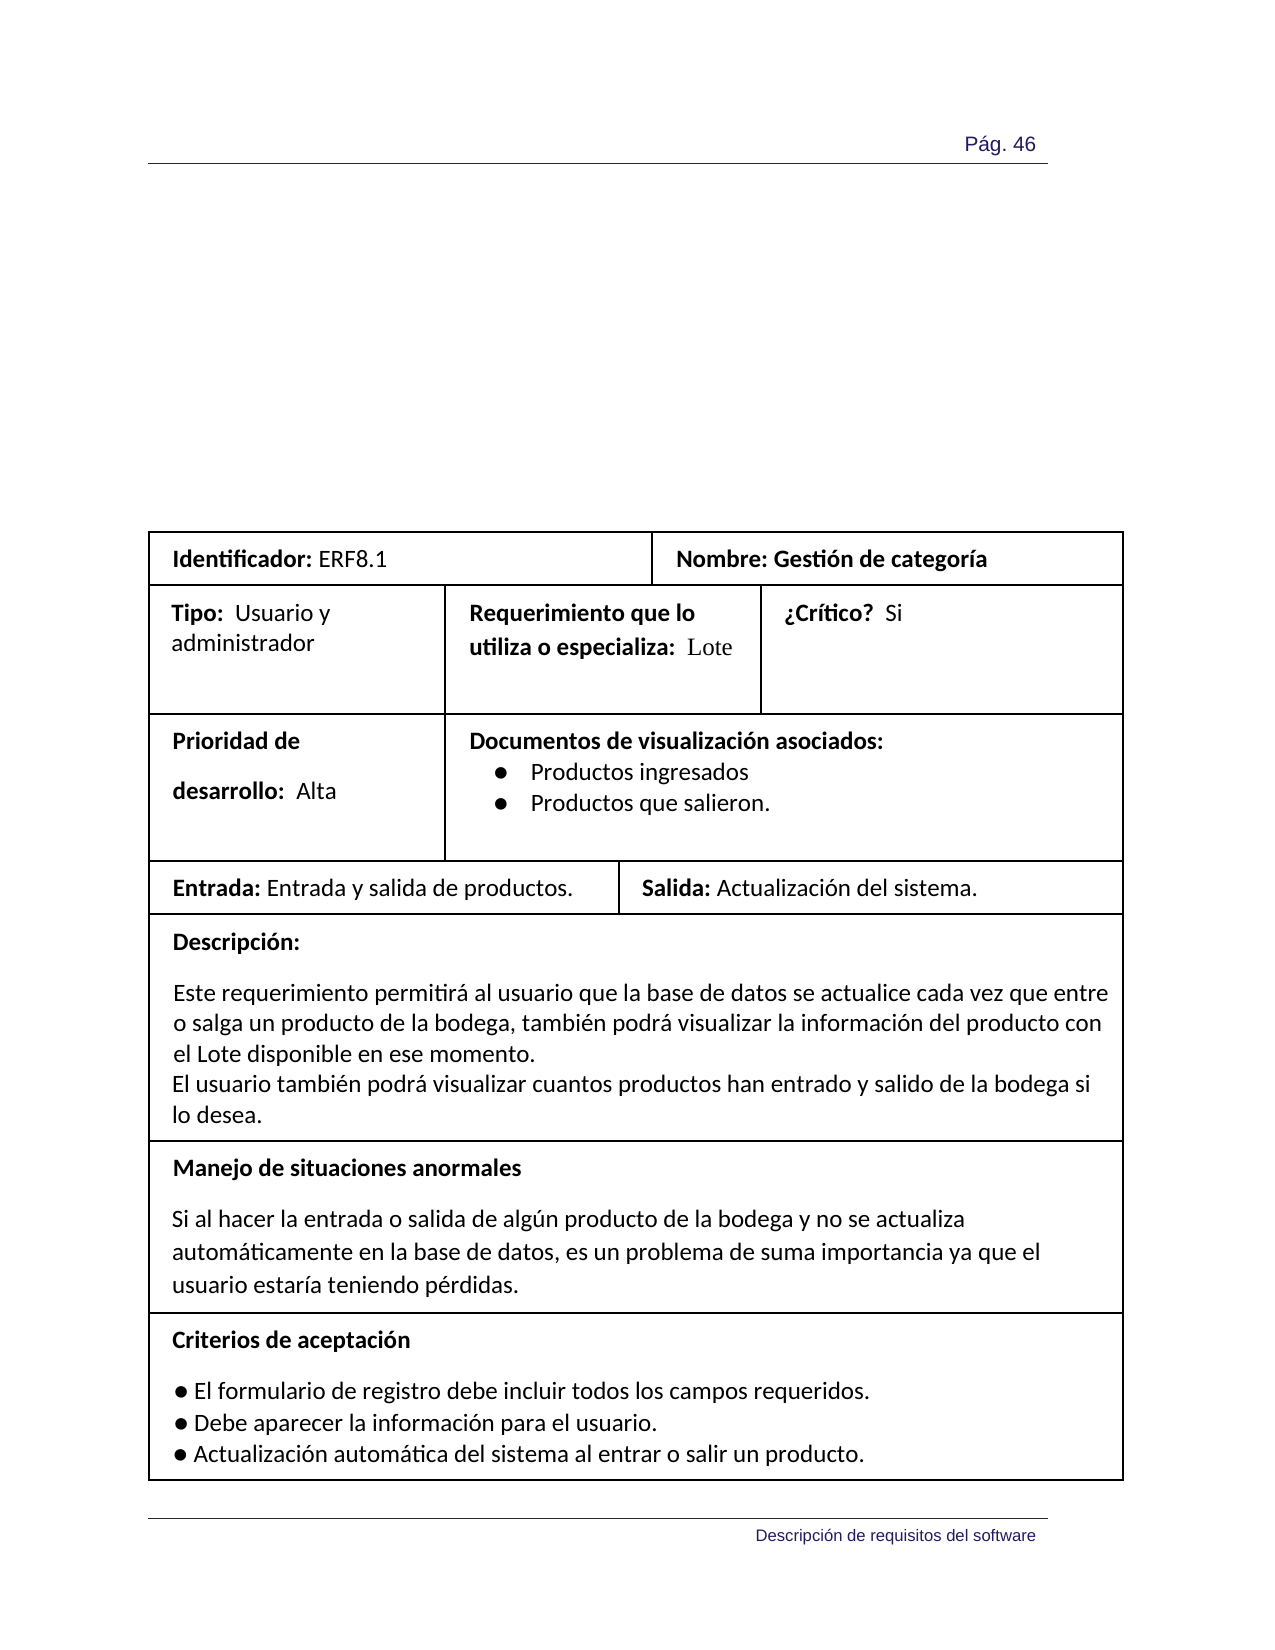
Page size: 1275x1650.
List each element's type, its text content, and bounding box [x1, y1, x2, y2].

table_cell Salida: Actualización del sistema. [620, 862, 1122, 913]
table_header Nombre: Gestión de categoría [653, 533, 1122, 584]
table_cell Descripción: Este requerimiento permitirá al usuario que la base de datos se actualice cada vez que entre o salga un producto de la bodega, también podrá visualizar la información del producto con el Lote disponible en ese momento. El usuario también podrá visualizar cuantos productos han entrado y salido de la bodega si lo desea. [150, 915, 1122, 1140]
table_header Identificador: ERF8.1 [150, 533, 651, 584]
table_cell Tipo: Usuario y administrador [150, 586, 444, 713]
table_cell Manejo de situaciones anormales Si al hacer la entrada o salida de algún producto de la bodega y no se actualiza automáticamente en la base de datos, es un problema de suma importancia ya que el usuario estaría teniendo pérdidas. [150, 1142, 1122, 1312]
table_cell Criterios de aceptación ● El formulario de registro debe incluir todos los campos requeridos. ● Debe aparecer la información para el usuario. ● Actualización automática del sistema al entrar o salir un producto. [150, 1314, 1122, 1479]
table_cell Entrada: Entrada y salida de productos. [150, 862, 618, 913]
table_cell Requerimiento que lo utiliza o especializa: Lote [446, 586, 760, 713]
table_cell ¿Crítico? Si [762, 586, 1122, 713]
table_cell Prioridad de desarrollo: Alta [150, 715, 444, 860]
table_cell Documentos de visualización asociados: Productos ingresados Productos que salieron. [446, 715, 1122, 860]
